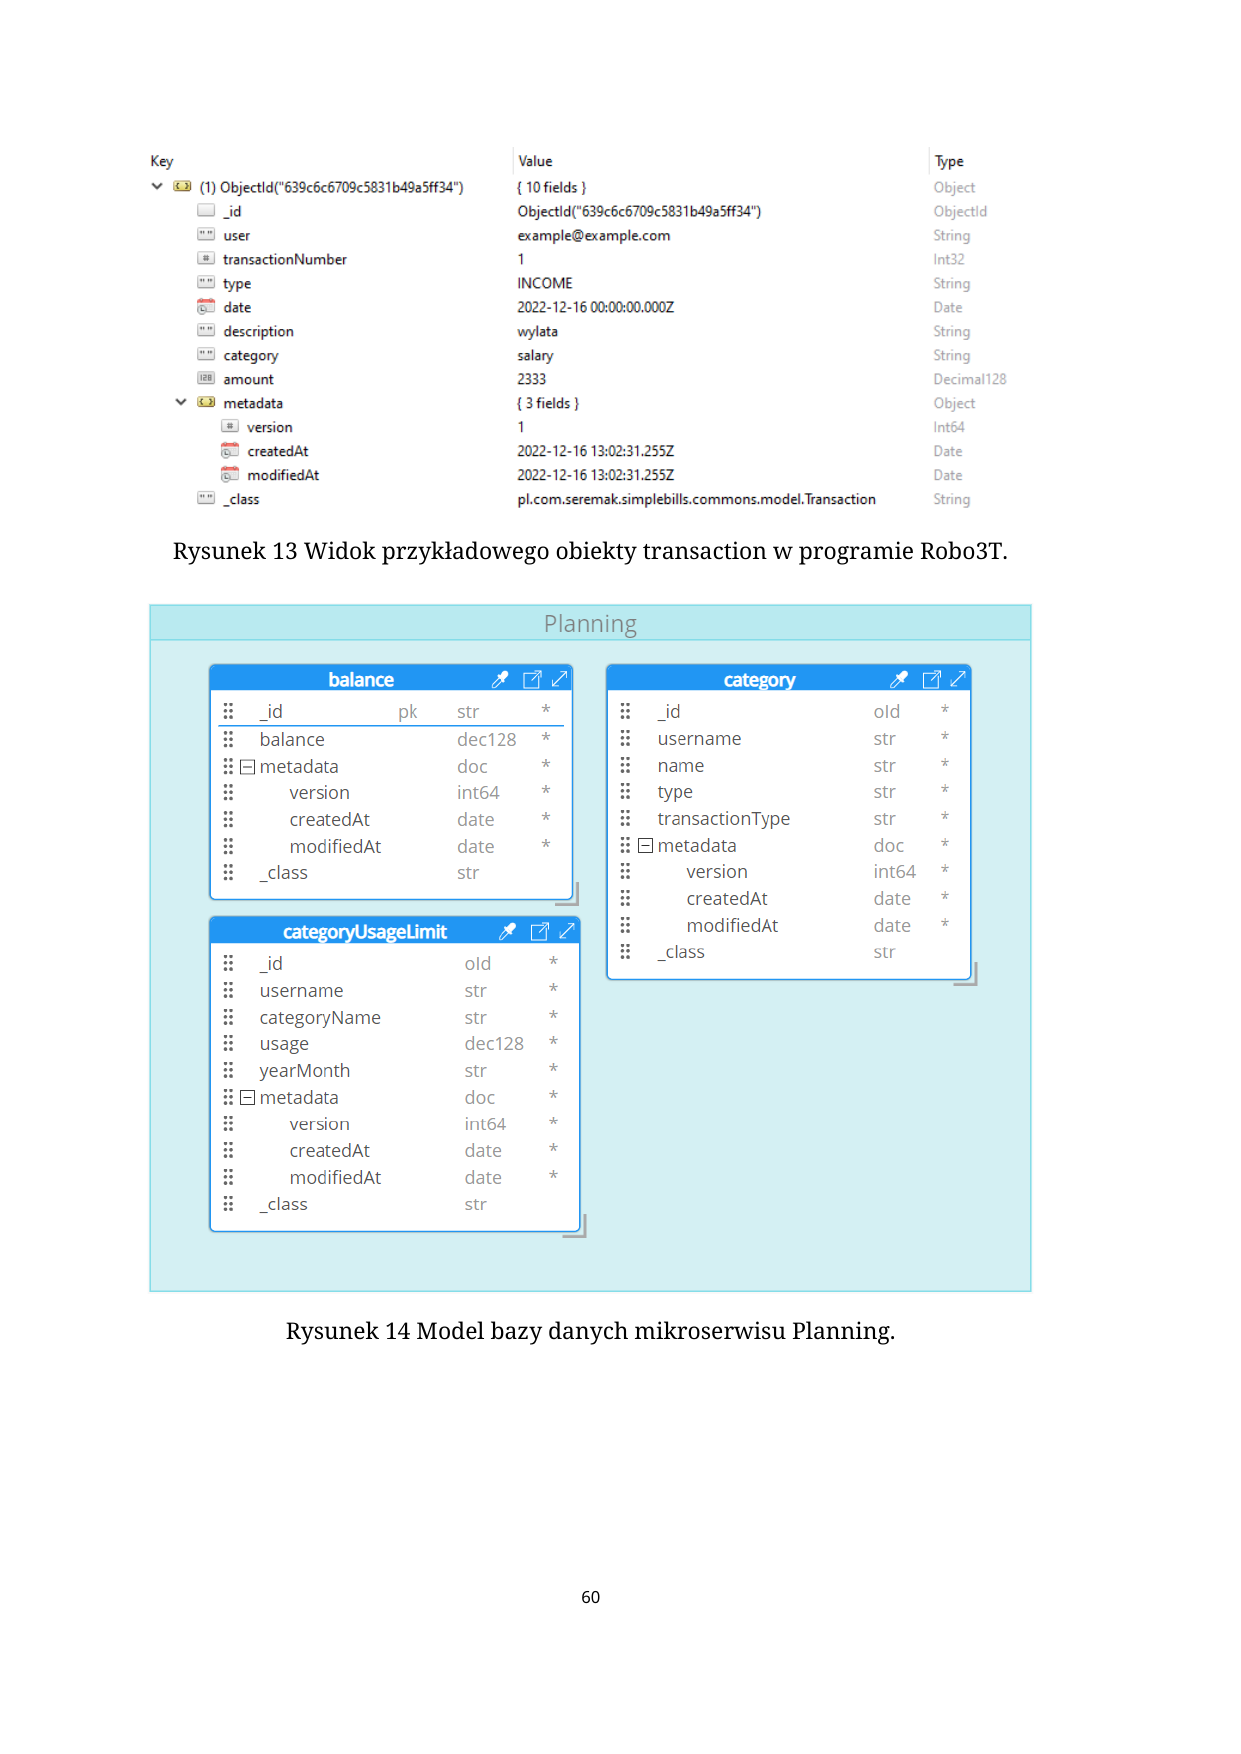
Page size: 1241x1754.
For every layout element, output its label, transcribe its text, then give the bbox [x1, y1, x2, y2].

picture [147, 603, 1034, 1294]
picture [147, 147, 1034, 515]
